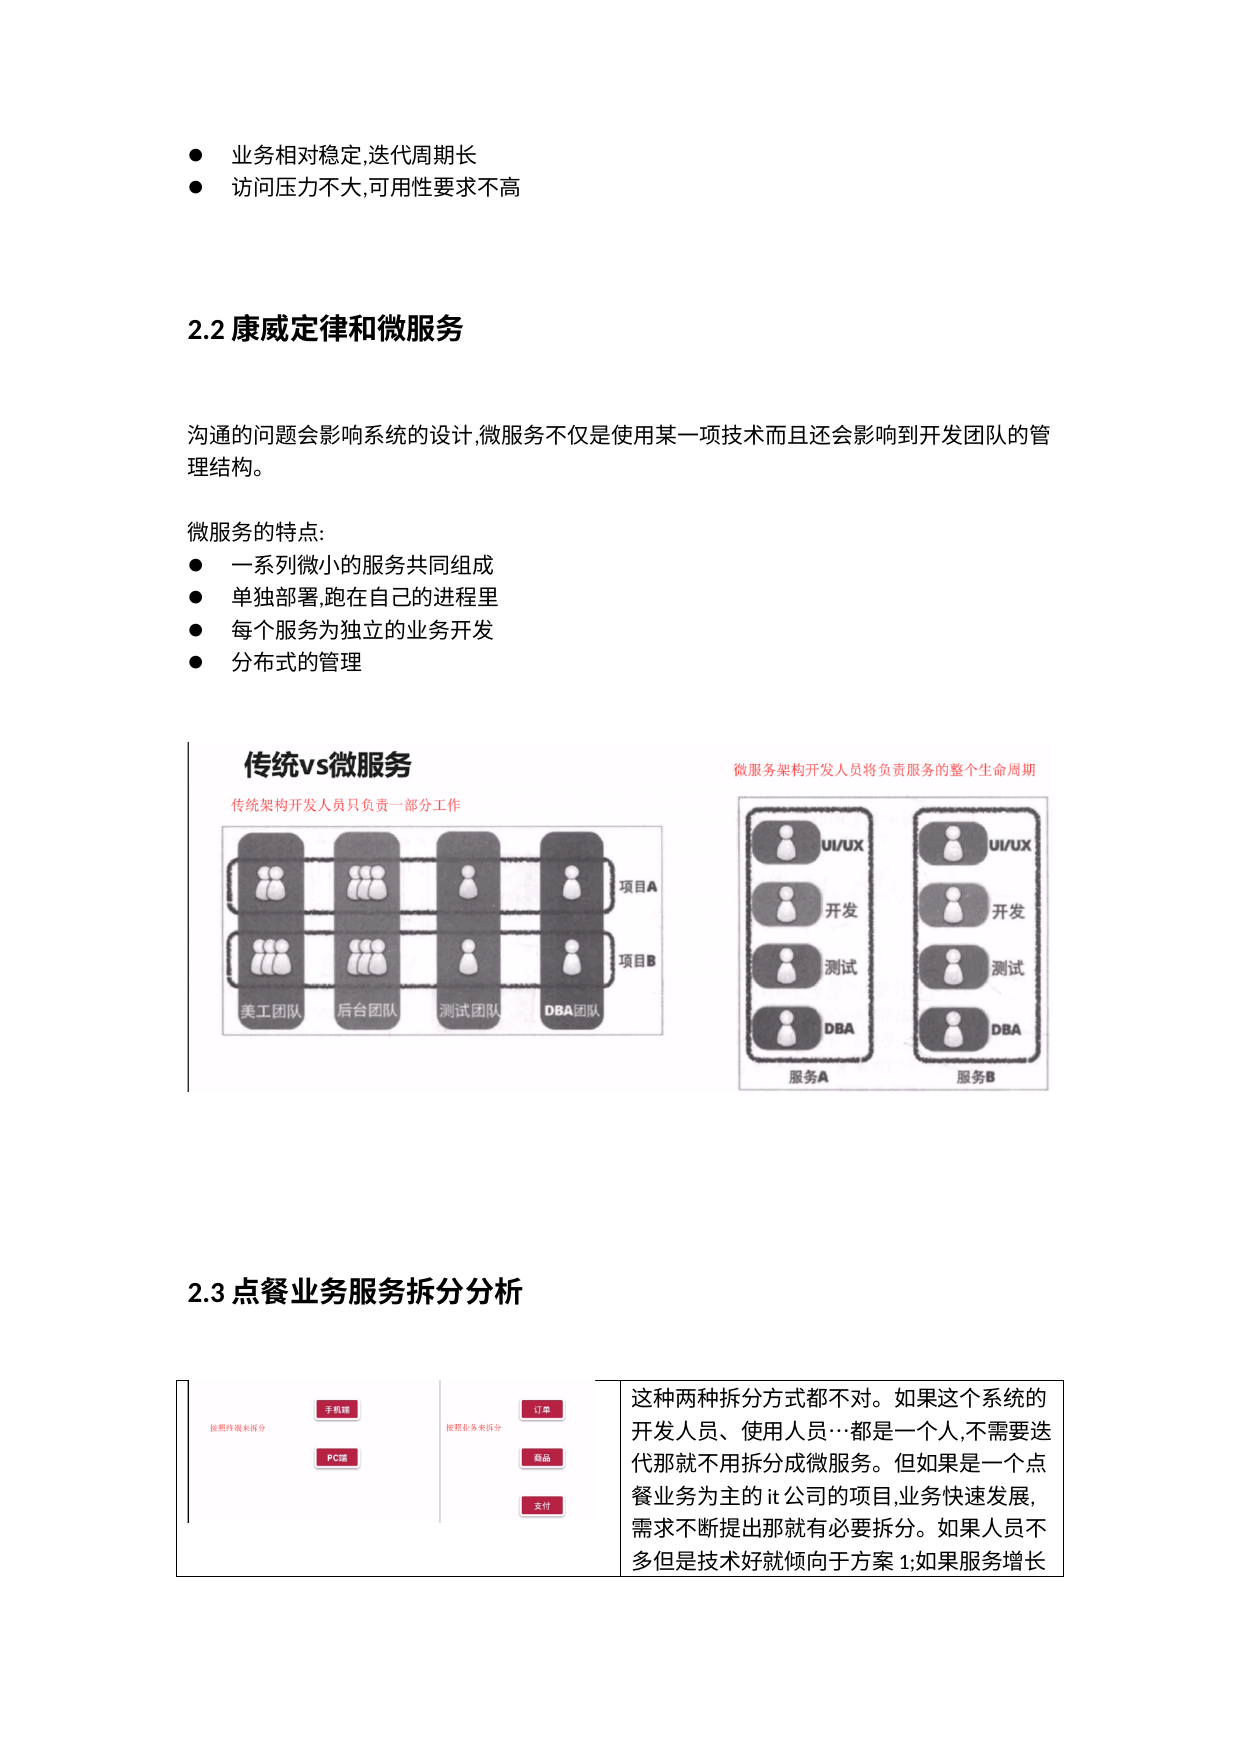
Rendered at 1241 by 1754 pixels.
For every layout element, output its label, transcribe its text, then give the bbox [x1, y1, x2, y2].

table_header [177, 1381, 620, 1576]
list 访问压力不大,可用性要求不高 [187, 170, 1053, 202]
list 单独部署,跑在自己的进程里 [187, 580, 1053, 612]
list 分布式的管理 [187, 645, 1053, 677]
picture [187, 1380, 596, 1523]
list 每个服务为独立的业务开发 [187, 612, 1053, 645]
text 沟通的问题会影响系统的设计,微服务不仅是使用某一项技术而且还会影响到开发团队的管理结构。 [187, 417, 1053, 482]
subtitle 2.3 点餐业务服务拆分分析 [187, 1257, 1053, 1322]
picture [187, 742, 1053, 1092]
list 一系列微小的服务共同组成 [187, 547, 1053, 580]
subtitle 2.2 康威定律和微服务 [187, 294, 1053, 359]
list 业务相对稳定,迭代周期长 [187, 137, 1053, 170]
text 微服务的特点: [187, 515, 1053, 547]
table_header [621, 1381, 1063, 1576]
